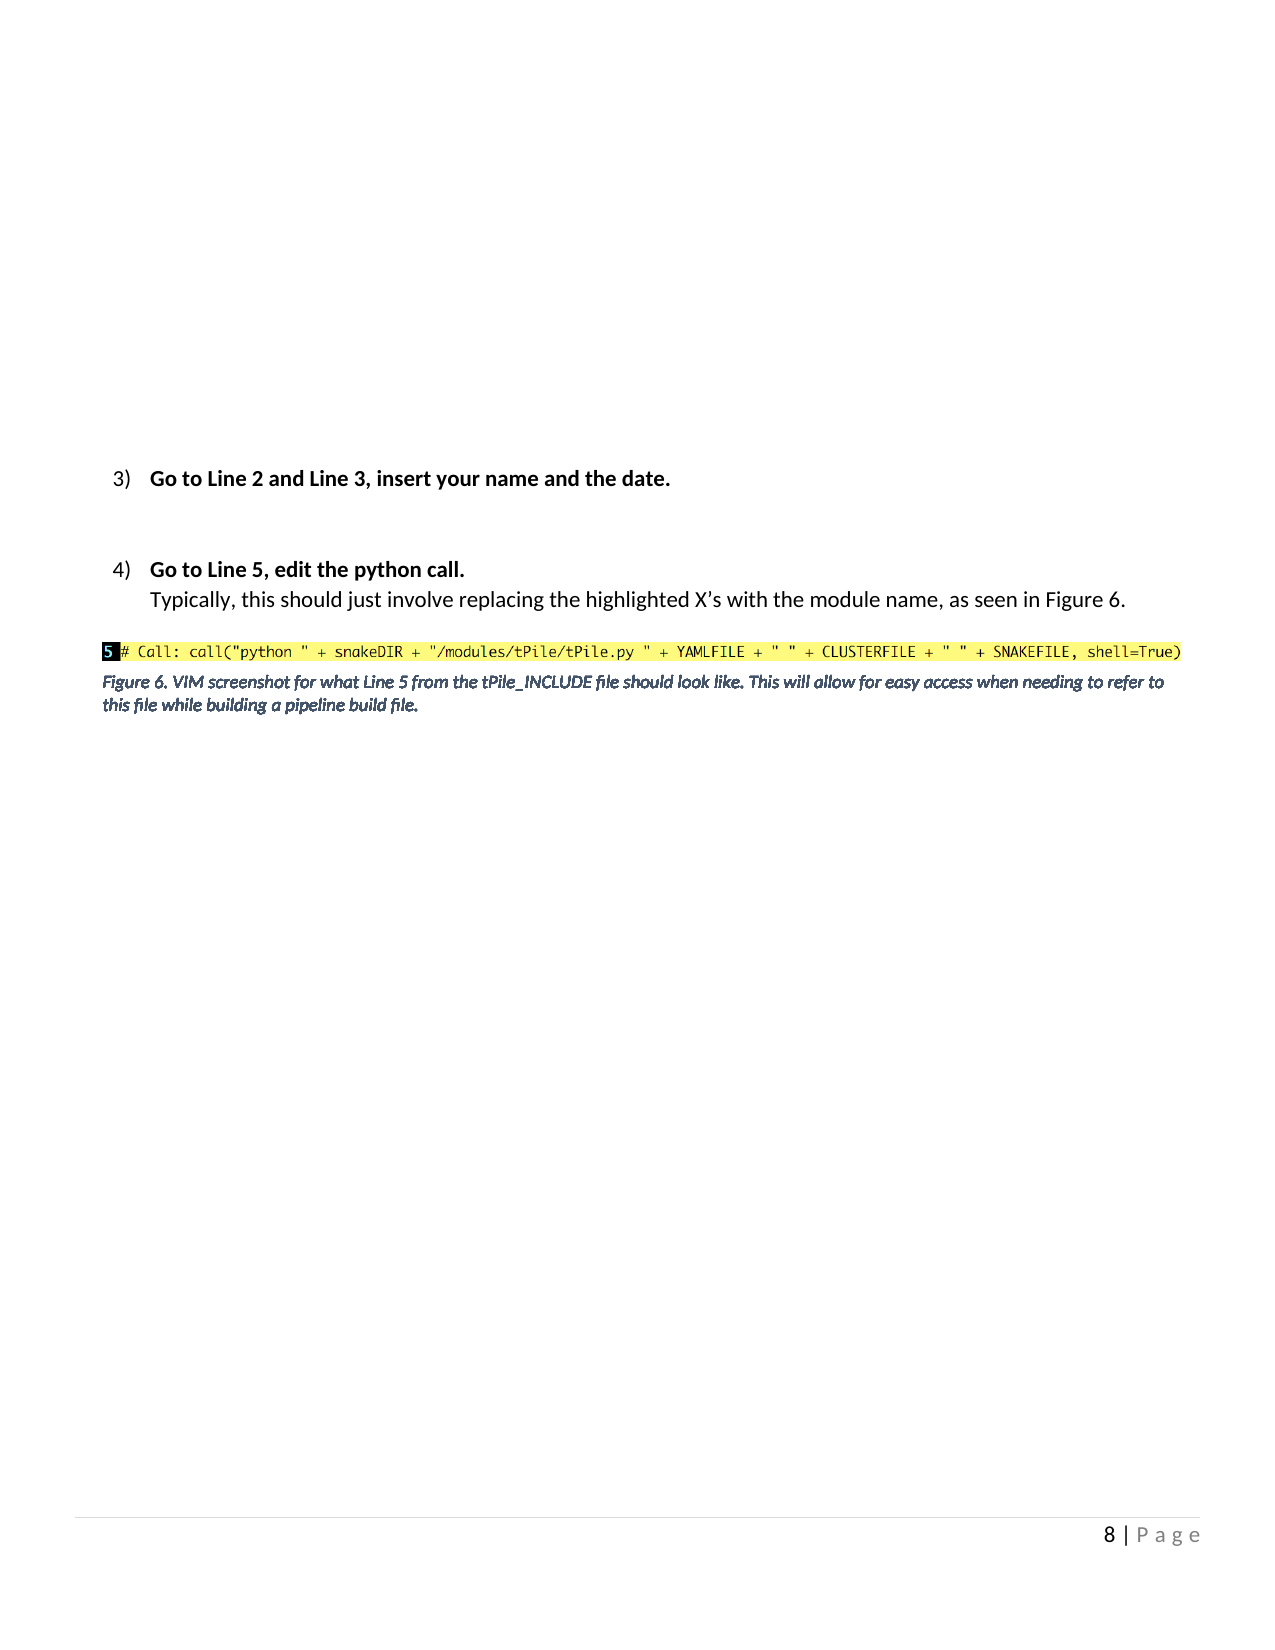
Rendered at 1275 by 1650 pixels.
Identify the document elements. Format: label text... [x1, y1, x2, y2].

list Go to Line 2 and Line 3, insert your name and the date. [112, 464, 1200, 492]
picture [102, 642, 1181, 661]
list Go to Line 5, edit the python call. [112, 555, 1200, 583]
list Typically, this should just involve replacing the highlighted X’s with the module name, as seen in Figure 6. [150, 585, 1200, 613]
